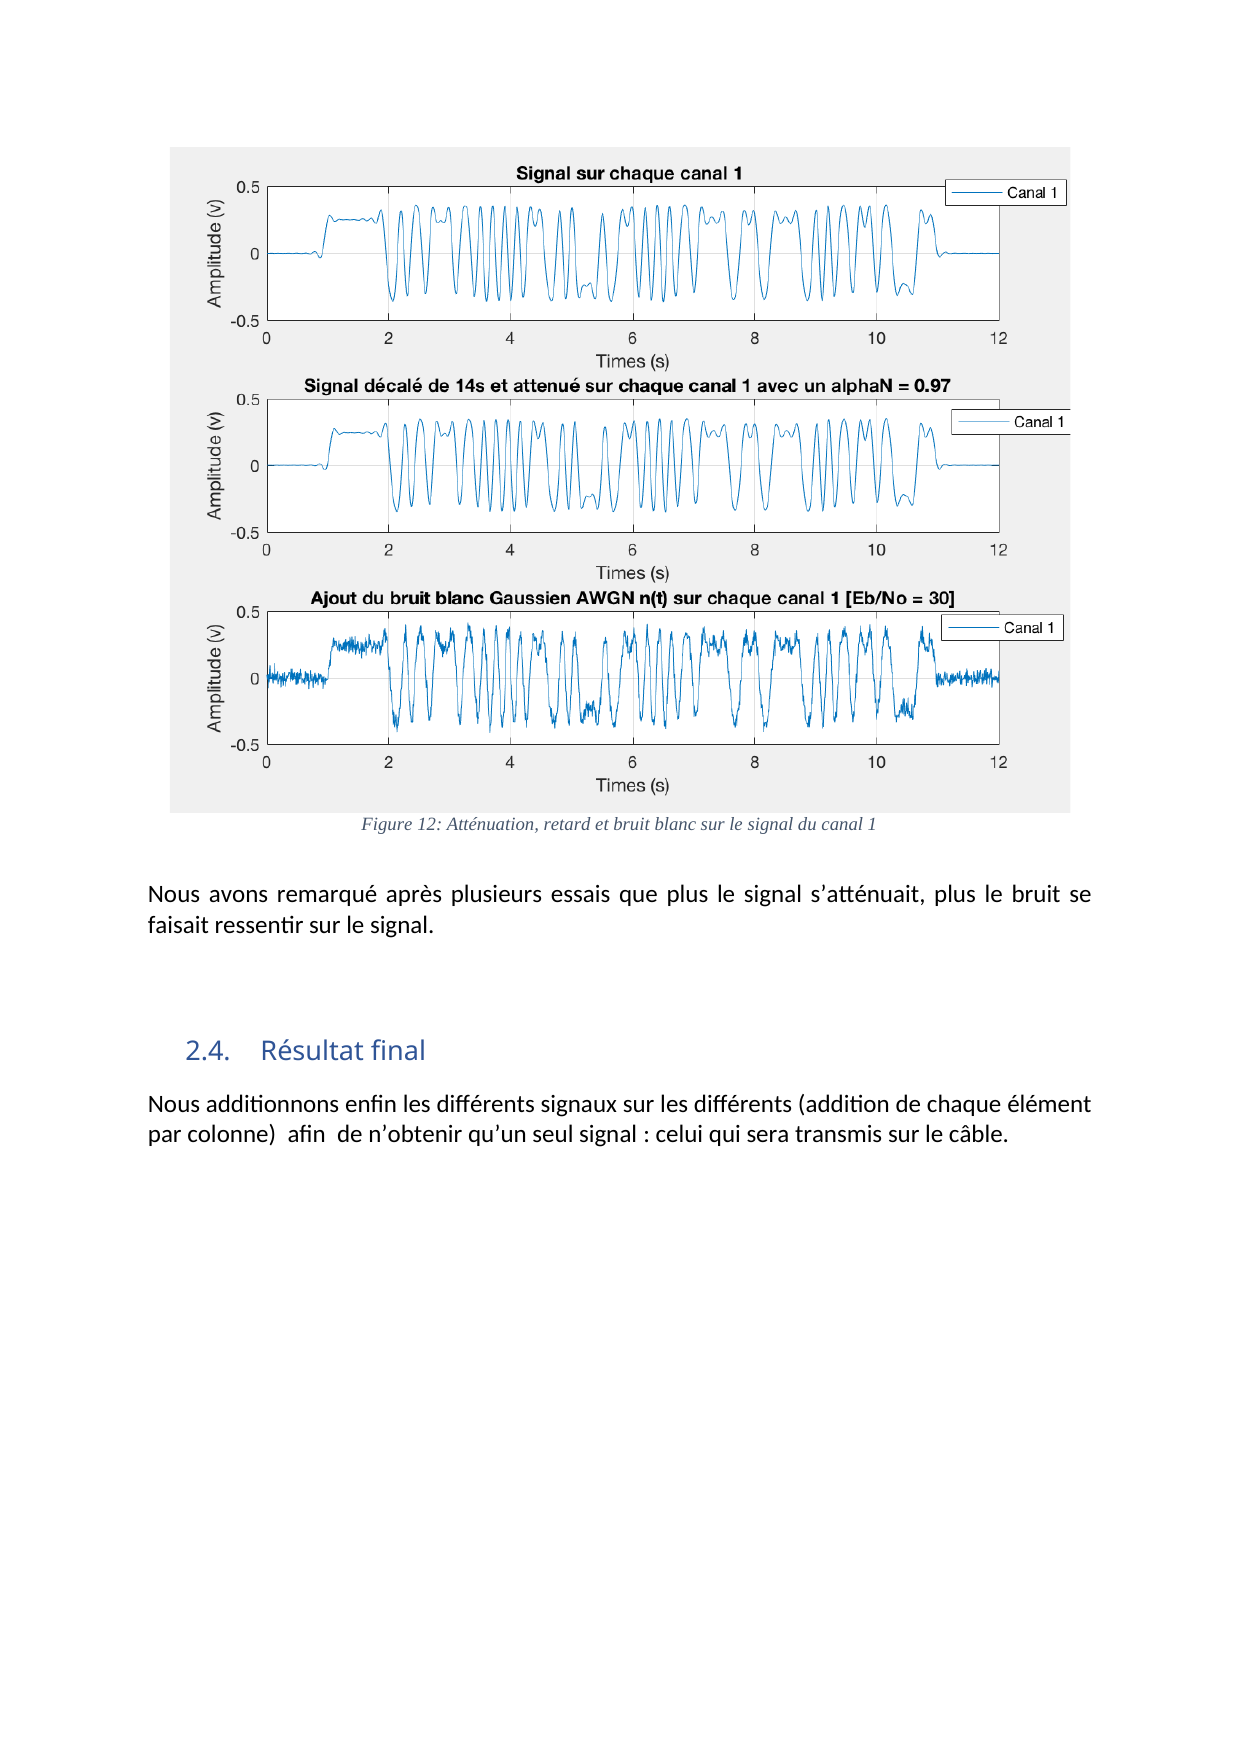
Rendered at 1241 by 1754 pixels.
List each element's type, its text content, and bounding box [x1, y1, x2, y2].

picture [169, 147, 1071, 813]
text Nous avons remarqué après plusieurs essais que plus le signal s’atténuait, plus le bruit se faisait ressentir sur le signal. [148, 878, 1093, 939]
text Figure 12: Atténuation, retard et bruit blanc sur le signal du canal 1 [148, 812, 1093, 834]
text Nous additionnons enfin les différents signaux sur les différents (addition de chaque élément par colonne) afin de n’obtenir qu’un seul signal : celui qui sera transmis sur le câble. [148, 1088, 1093, 1149]
subtitle Résultat final [185, 1031, 1093, 1068]
